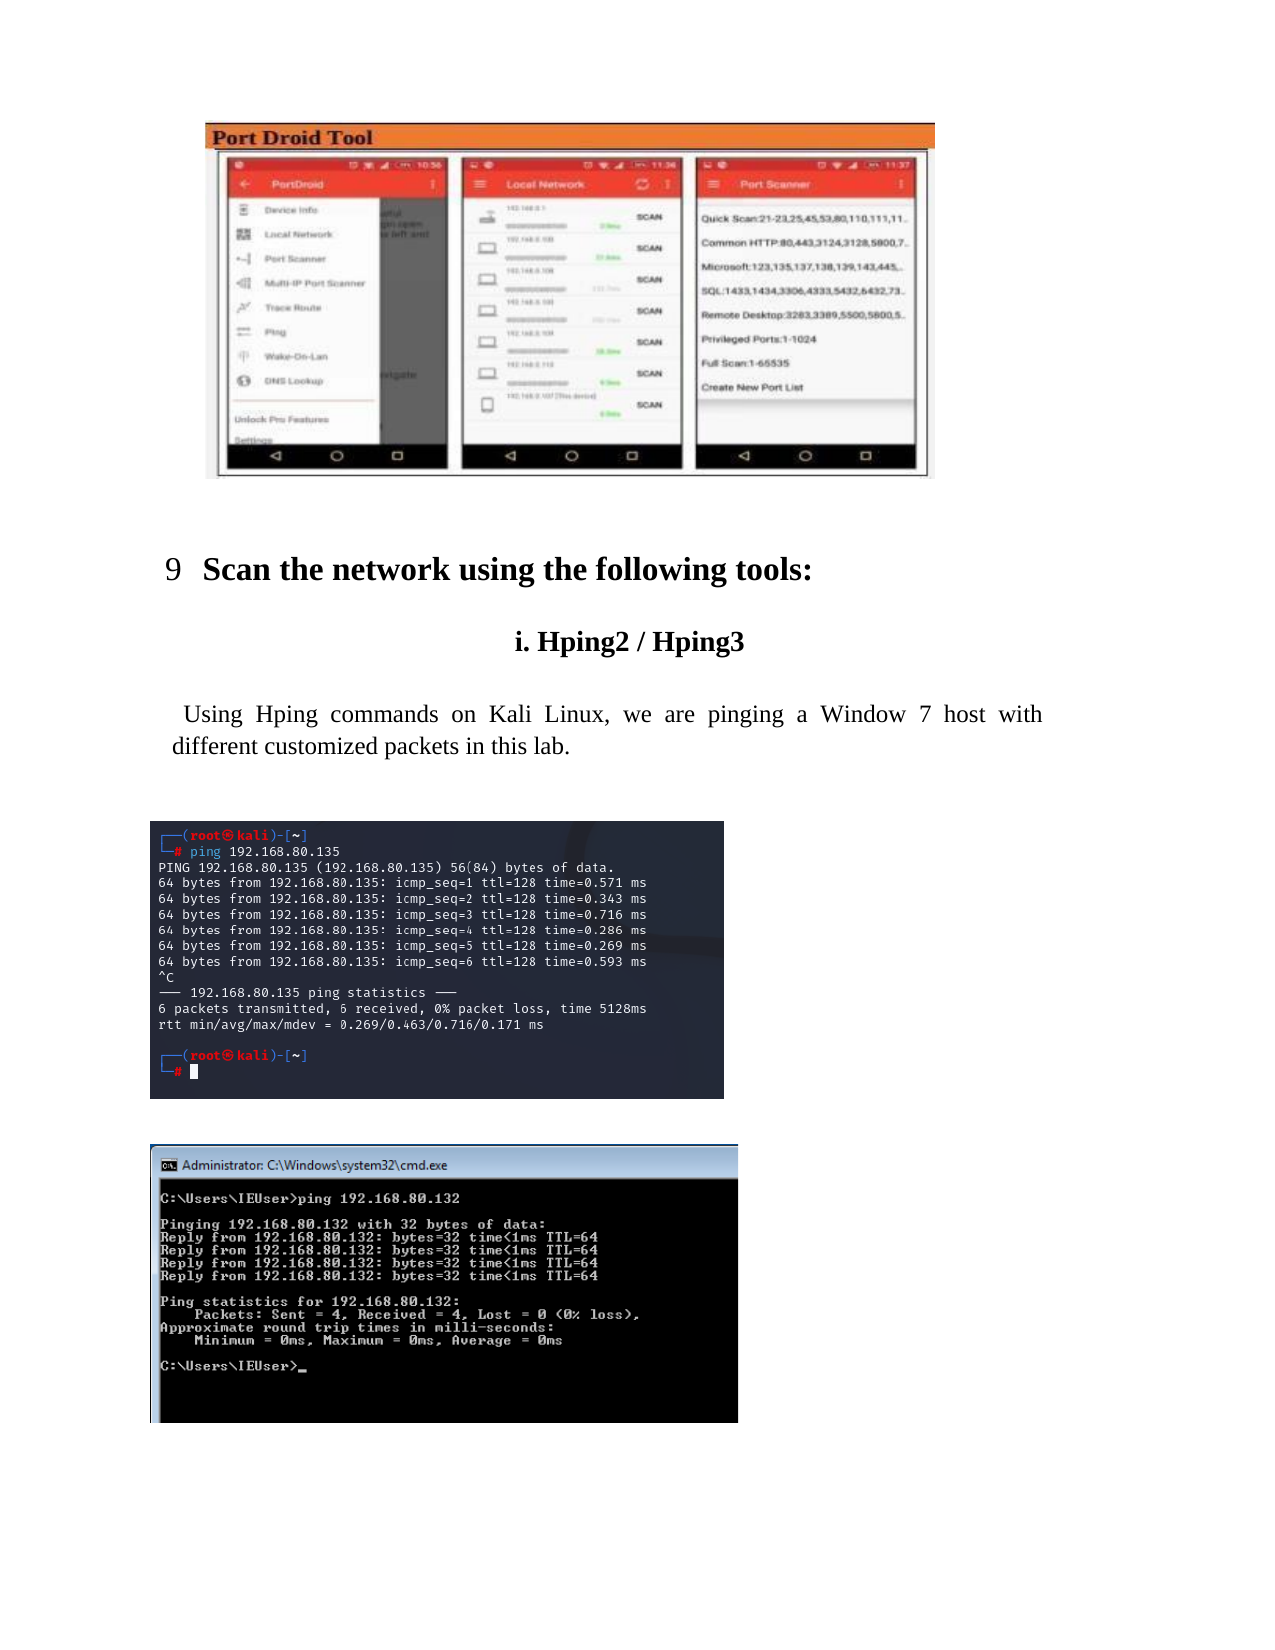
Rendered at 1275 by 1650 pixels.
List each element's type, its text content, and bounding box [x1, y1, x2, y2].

picture [204, 120, 935, 479]
picture [150, 821, 724, 1099]
picture [150, 1144, 739, 1423]
subtitle i. Hping2 / Hping3 [150, 624, 1109, 657]
text Using Hping commands on Kali Linux, we are pinging a Window 7 host with different customized packets in this lab. [172, 699, 1044, 760]
list Scan the network using the following tools: [165, 549, 1059, 587]
